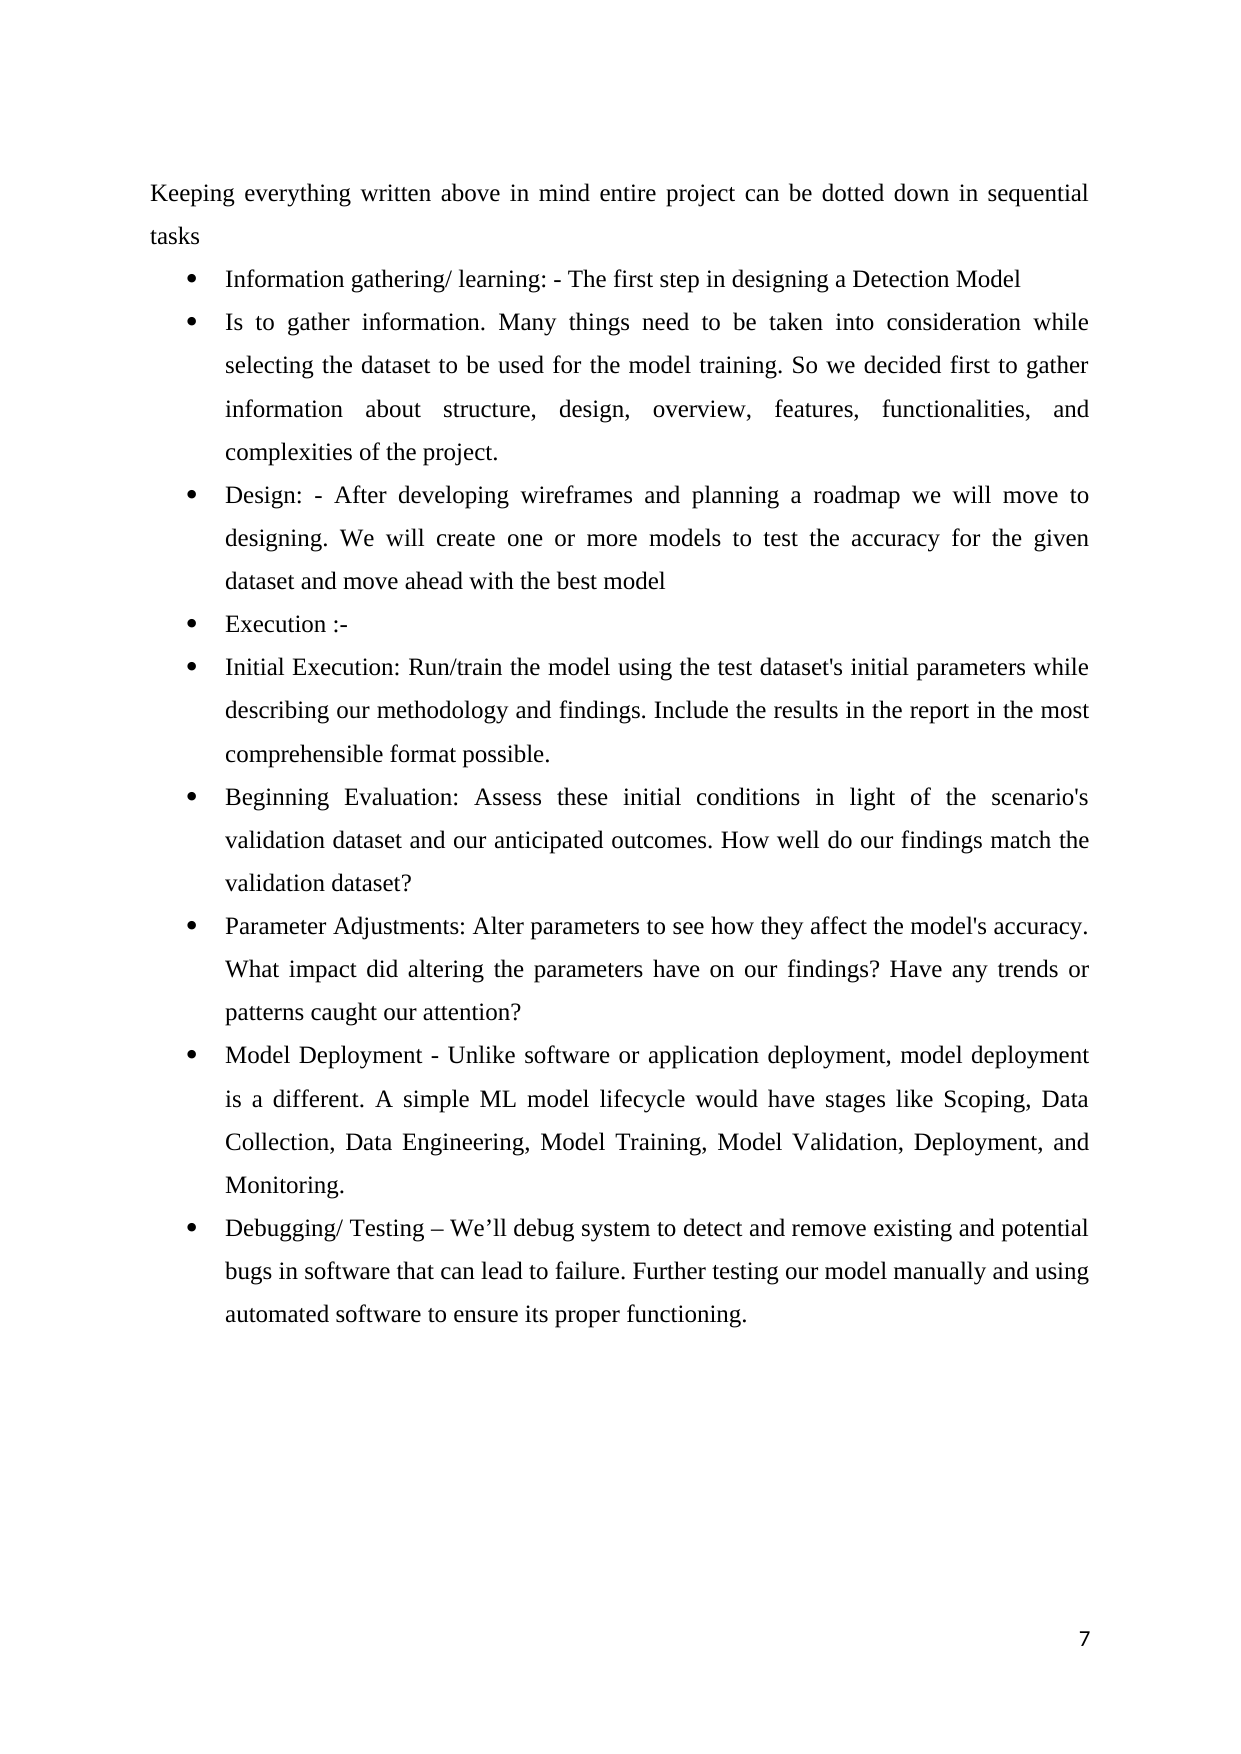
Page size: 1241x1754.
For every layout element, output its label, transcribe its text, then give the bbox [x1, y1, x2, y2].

list Beginning Evaluation: Assess these initial conditions in light of the scenario's validation dataset and our anticipated outcomes. How well do our findings match the validation dataset? [187, 782, 1090, 897]
list Keeping everything written above in mind entire project can be dotted down in sequential tasks [150, 178, 1090, 250]
list Parameter Adjustments: Alter parameters to see how they affect the model's accuracy. What impact did altering the parameters have on our findings? Have any trends or patterns caught our attention? [187, 911, 1090, 1026]
list Design: - After developing wireframes and planning a roadmap we will move to designing. We will create one or more models to test the accuracy for the given dataset and move ahead with the best model [187, 480, 1090, 595]
list Debugging/ Testing – We’ll debug system to detect and remove existing and potential bugs in software that can lead to failure. Further testing our model manually and using automated software to ensure its proper functioning. [187, 1213, 1090, 1328]
list Is to gather information. Many things need to be taken into consideration while selecting the dataset to be used for the model training. So we decided first to gather information about structure, design, overview, features, functionalities, and complexities of the project. [187, 307, 1090, 466]
list Model Deployment - Unlike software or application deployment, model deployment is a different. A simple ML model lifecycle would have stages like Scoping, Data Collection, Data Engineering, Model Training, Model Validation, Deployment, and Monitoring. [187, 1041, 1090, 1199]
list Information gathering/ learning: - The first step in designing a Detection Model [187, 264, 1090, 293]
list Execution :- [187, 609, 1090, 638]
list Initial Execution: Run/train the model using the test dataset's initial parameters while describing our methodology and findings. Include the results in the report in the most comprehensible format possible. [187, 652, 1090, 767]
